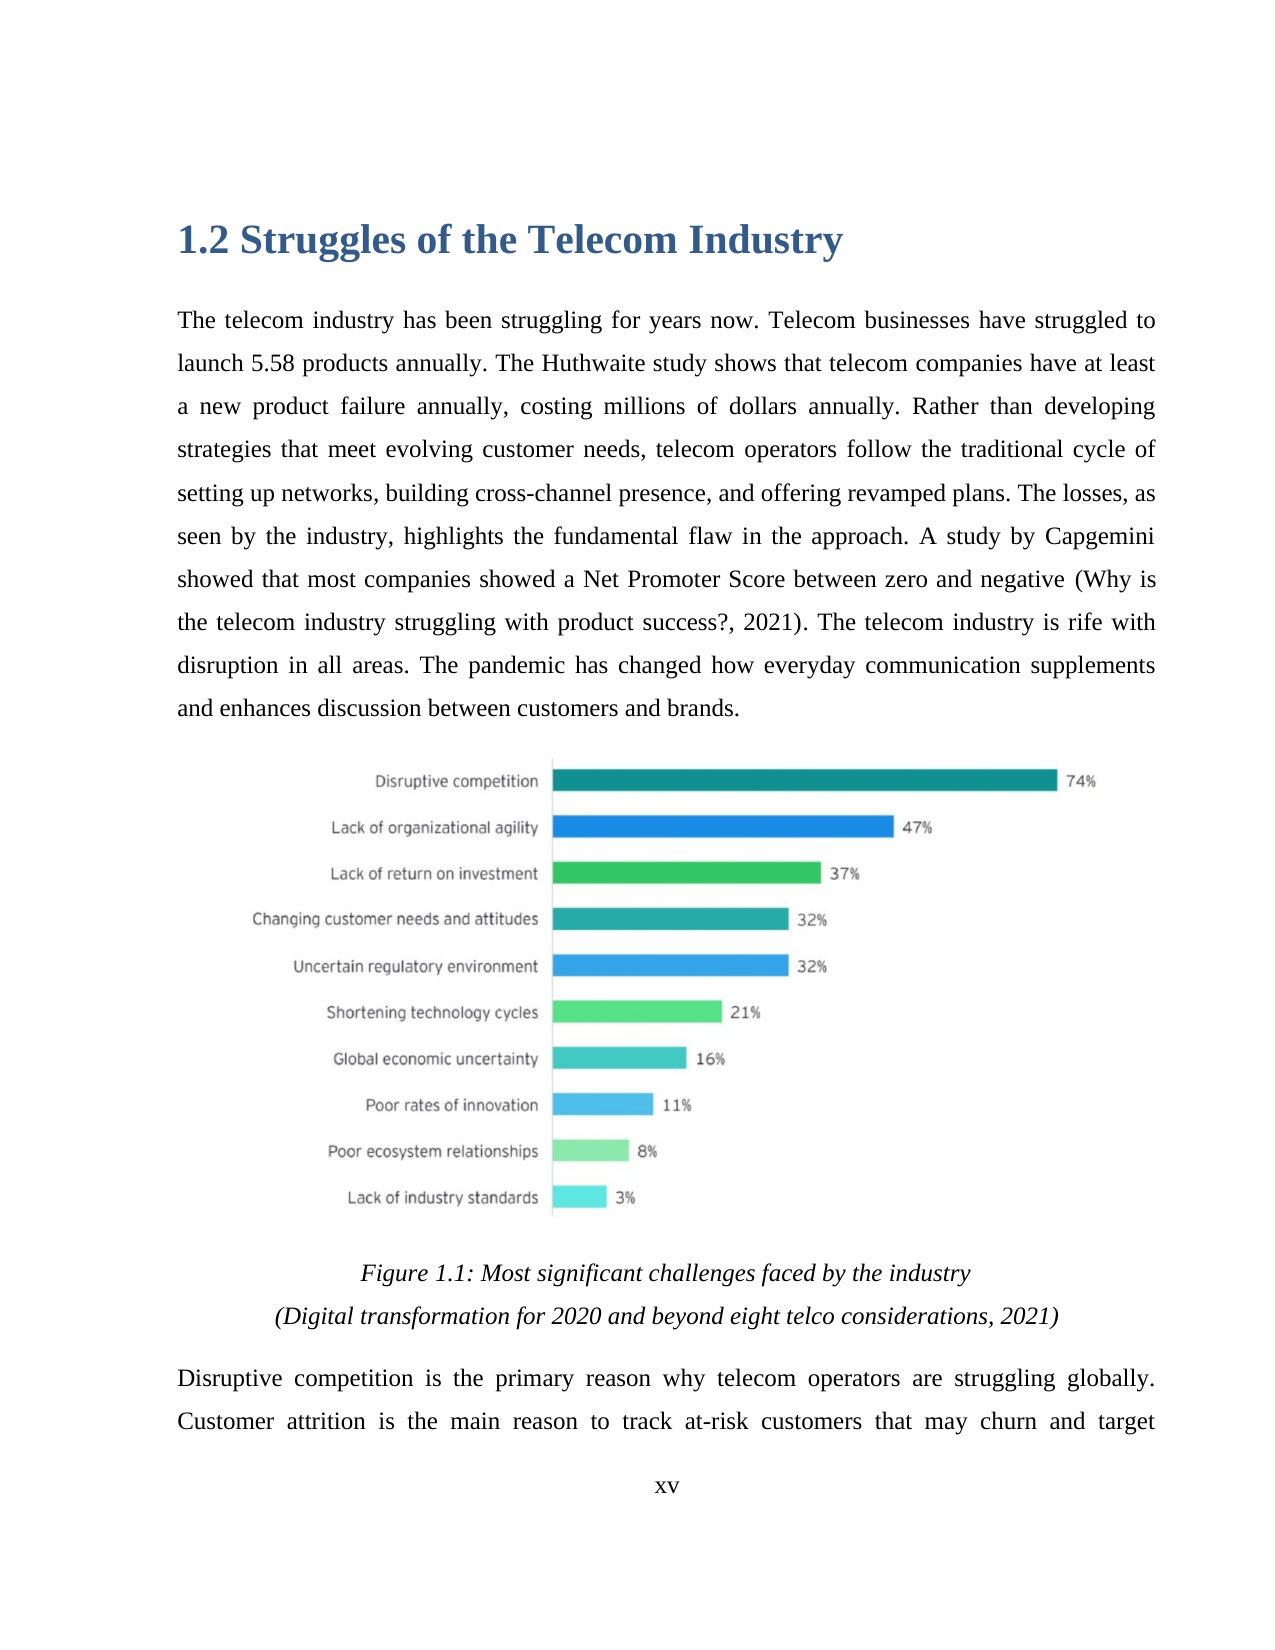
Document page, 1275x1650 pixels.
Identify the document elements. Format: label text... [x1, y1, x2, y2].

text Figure 1.1: Most significant challenges faced by the industry (Digital transformation for 2020 and beyond eight telco considerations, 2021) [177, 1258, 1156, 1329]
picture [231, 755, 1103, 1225]
subtitle 1.2 Struggles of the Telecom Industry [177, 214, 1156, 262]
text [177, 1363, 1156, 1434]
text The telecom industry has been struggling for years now. Telecom businesses have struggled to launch 5.58 products annually. The Huthwaite study shows that telecom companies have at least a new product failure annually, costing millions of dollars annually. Rather than developing strategies that meet evolving customer needs, telecom operators follow the traditional cycle of setting up networks, building cross-channel presence, and offering revamped plans. The losses, as seen by the industry, highlights the fundamental flaw in the approach. A study by Capgemini showed that most companies showed a Net Promoter Score between zero and negative (Why is the telecom industry struggling with product success?, 2021). The telecom industry is rife with disruption in all areas. The pandemic has changed how everyday communication supplements and enhances discussion between customers and brands. [177, 305, 1156, 722]
